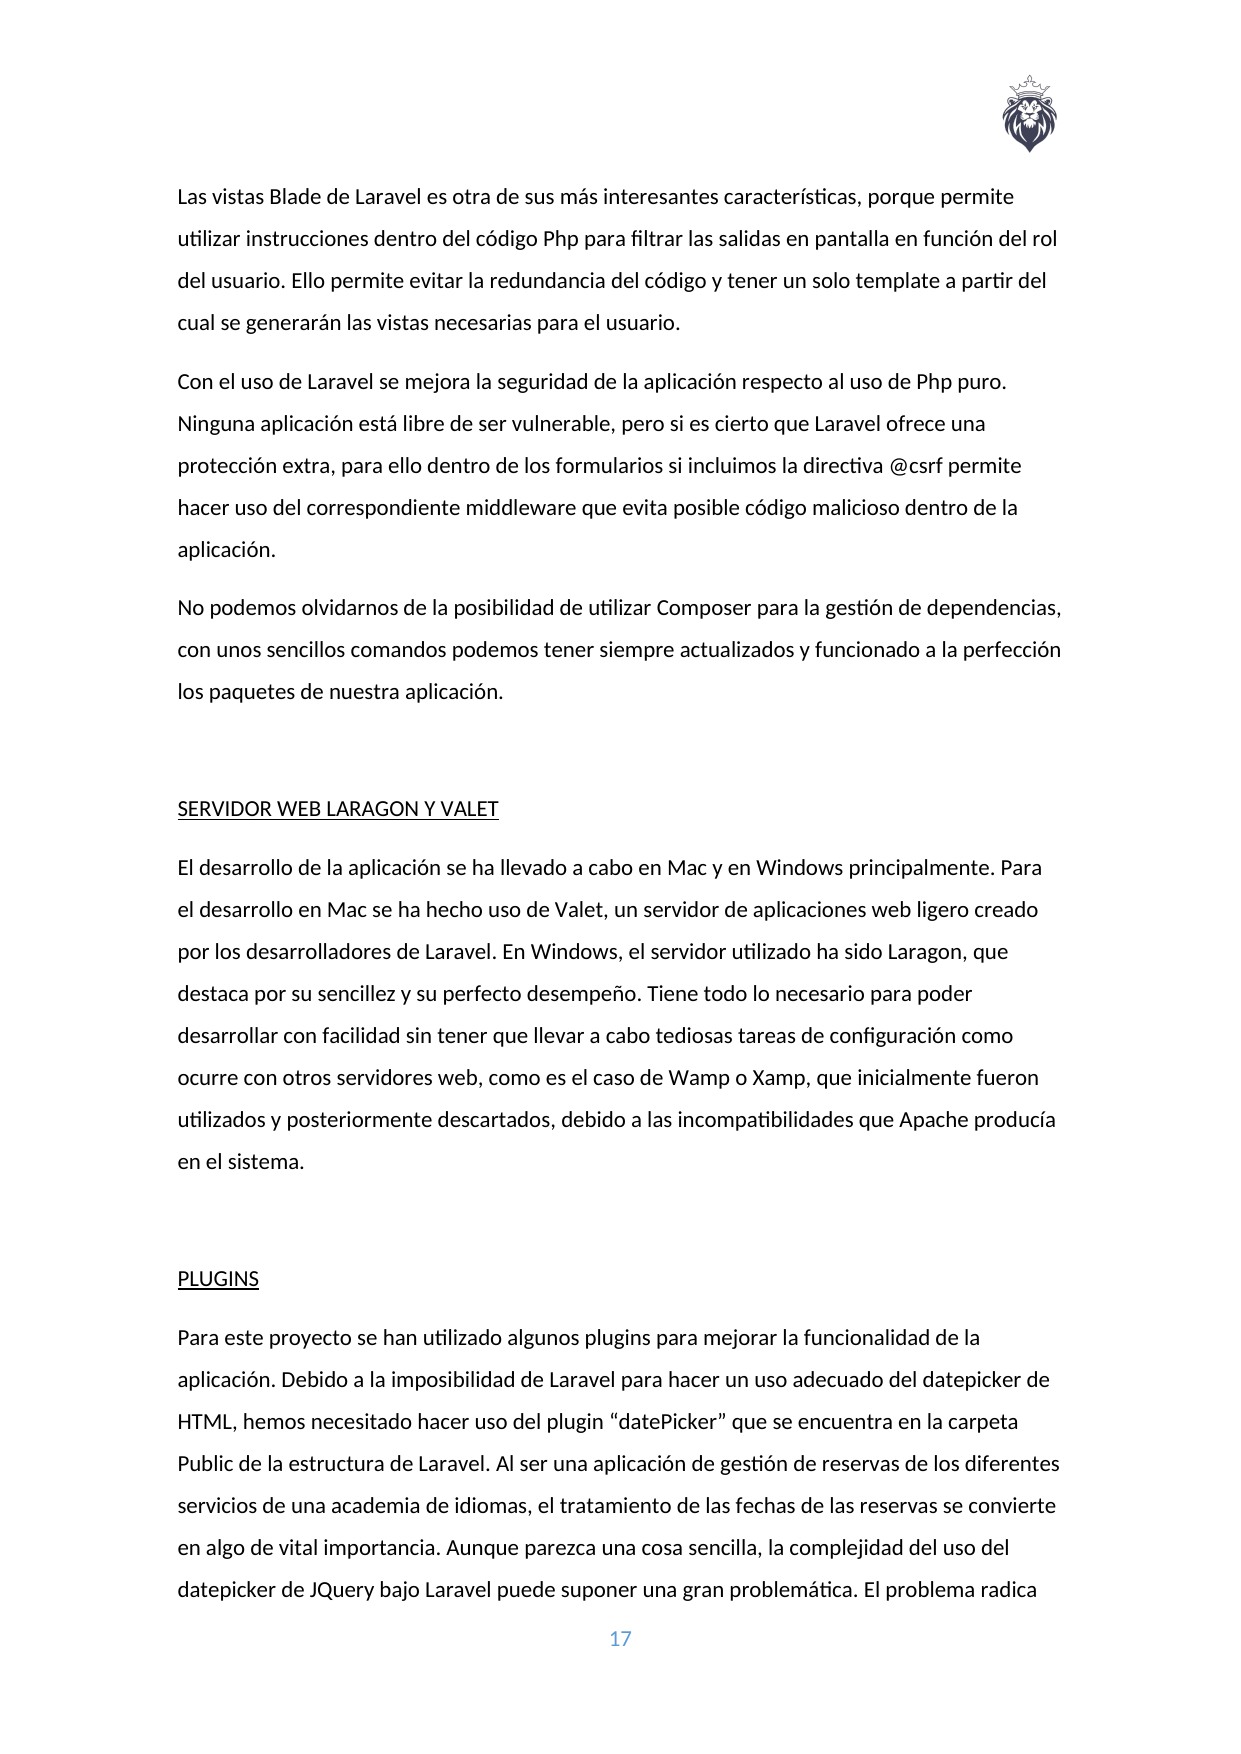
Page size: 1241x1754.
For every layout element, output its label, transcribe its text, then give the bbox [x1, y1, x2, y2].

picture [994, 73, 1064, 155]
text No podemos olvidarnos de la posibilidad de utilizar Composer para la gestión de dependencias, con unos sencillos comandos podemos tener siempre actualizados y funcionado a la perfección los paquetes de nuestra aplicación. [177, 593, 1063, 705]
text El desarrollo de la aplicación se ha llevado a cabo en Mac y en Windows principalmente. Para el desarrollo en Mac se ha hecho uso de Valet, un servidor de aplicaciones web ligero creado por los desarrolladores de Laravel. En Windows, el servidor utilizado ha sido Laragon, que destaca por su sencillez y su perfecto desempeño. Tiene todo lo necesario para poder desarrollar con facilidad sin tener que llevar a cabo tediosas tareas de configuración como ocurre con otros servidores web, como es el caso de Wamp o Xamp, que inicialmente fueron utilizados y posteriormente descartados, debido a las incompatibilidades que Apache producía en el sistema. [177, 853, 1063, 1175]
text SERVIDOR WEB LARAGON Y VALET [177, 794, 1063, 823]
text PLUGINS [177, 1264, 1063, 1292]
text Las vistas Blade de Laravel es otra de sus más interesantes características, porque permite utilizar instrucciones dentro del código Php para filtrar las salidas en pantalla en función del rol del usuario. Ello permite evitar la redundancia del código y tener un solo template a partir del cual se generarán las vistas necesarias para el usuario. [177, 182, 1063, 336]
text Con el uso de Laravel se mejora la seguridad de la aplicación respecto al uso de Php puro. Ninguna aplicación está libre de ser vulnerable, pero si es cierto que Laravel ofrece una protección extra, para ello dentro de los formularios si incluimos la directiva @csrf permite hacer uso del correspondiente middleware que evita posible código malicioso dentro de la aplicación. [177, 367, 1063, 563]
